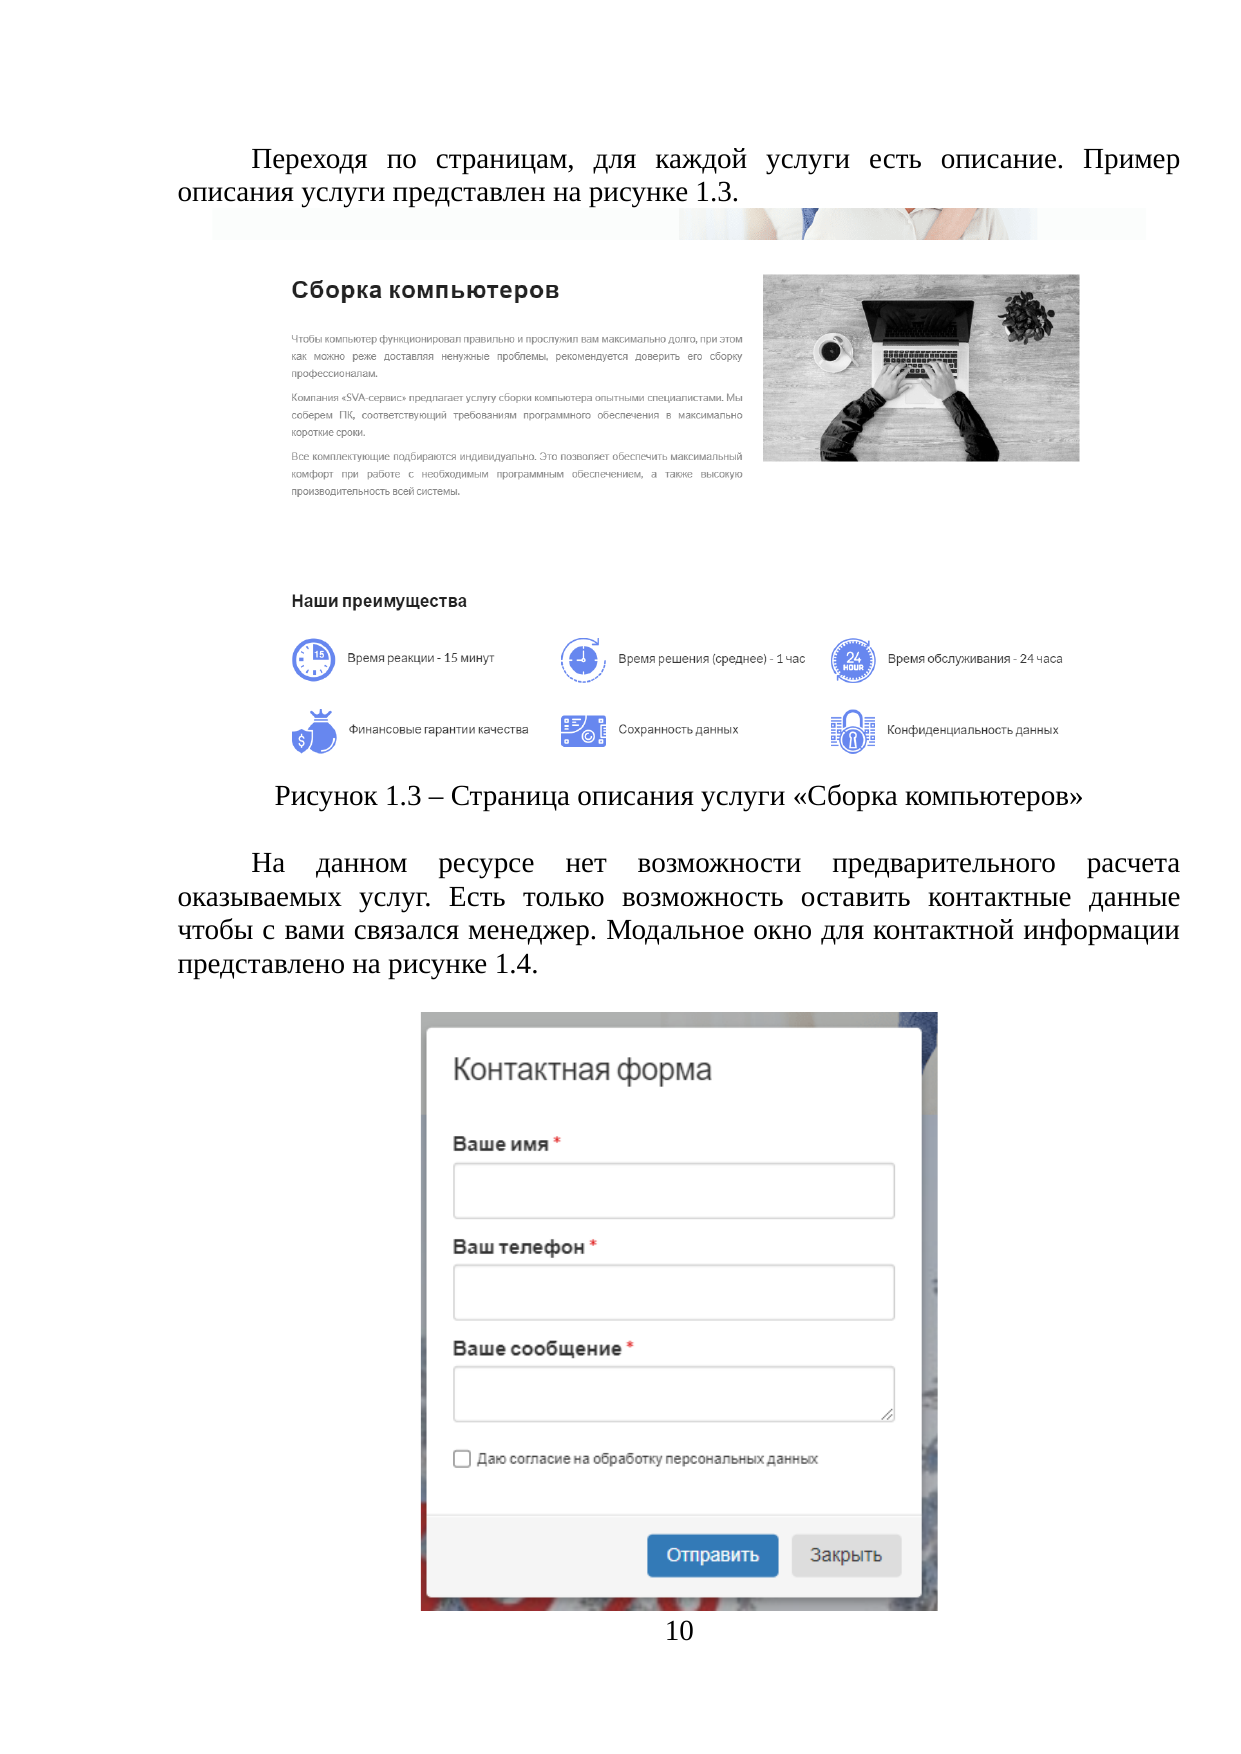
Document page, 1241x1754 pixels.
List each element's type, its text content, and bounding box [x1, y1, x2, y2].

text Рисунок 1.3 – Страница описания услуги «Сборка компьютеров» [177, 778, 1181, 812]
text Переходя по страницам, для каждой услуги есть описание. Пример описания услуги представлен на рисунке 1.3. [177, 141, 1181, 208]
text На данном ресурсе нет возможности предварительного расчета оказываемых услуг. Есть только возможность оставить контактные данные чтобы с вами связался менеджер. Модальное окно для контактной информации представлено на рисунке 1.4. [177, 845, 1181, 979]
picture [212, 208, 1147, 779]
picture [420, 1012, 938, 1611]
